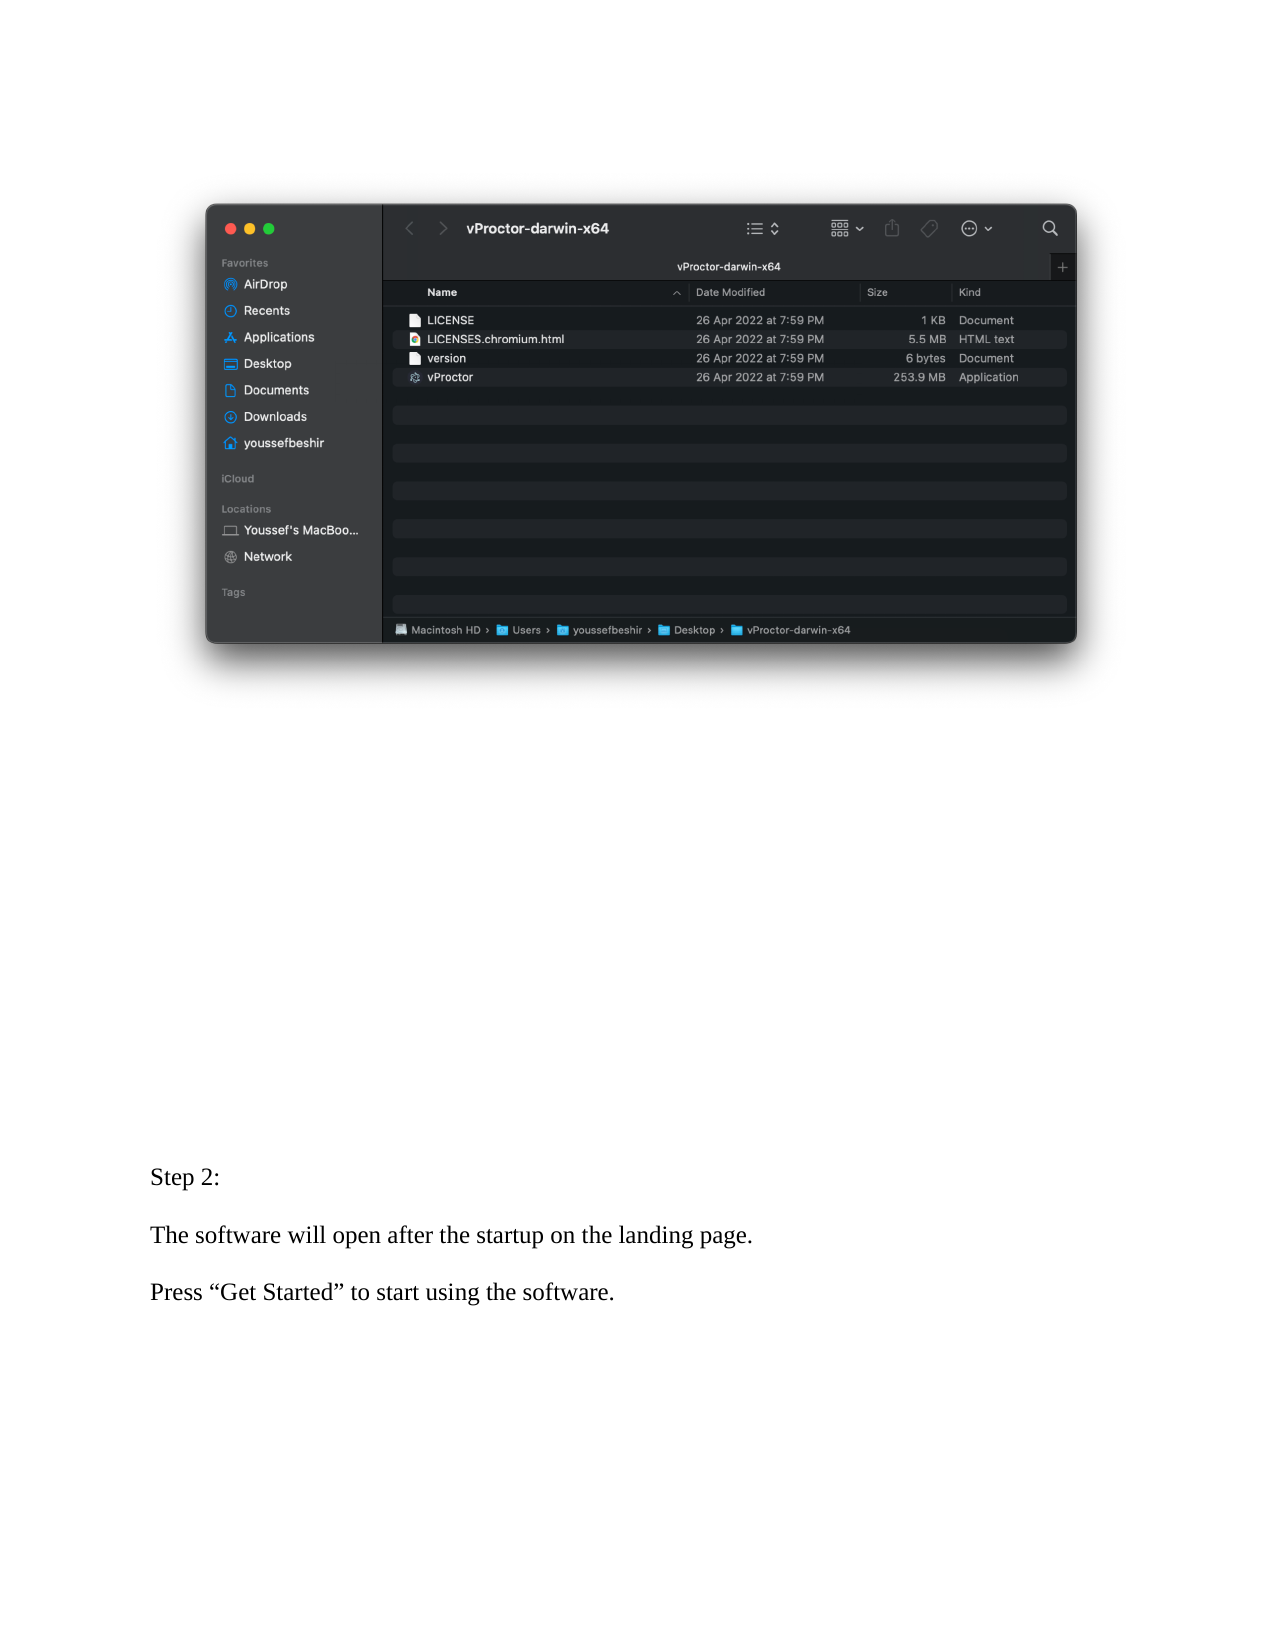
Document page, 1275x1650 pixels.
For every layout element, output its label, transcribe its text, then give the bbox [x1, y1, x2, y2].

picture [153, 168, 1129, 713]
text The software will open after the startup on the landing page. [150, 1220, 1125, 1249]
text Press “Get Started” to start using the software. [150, 1277, 1125, 1306]
text Step 2: [150, 1162, 1125, 1191]
